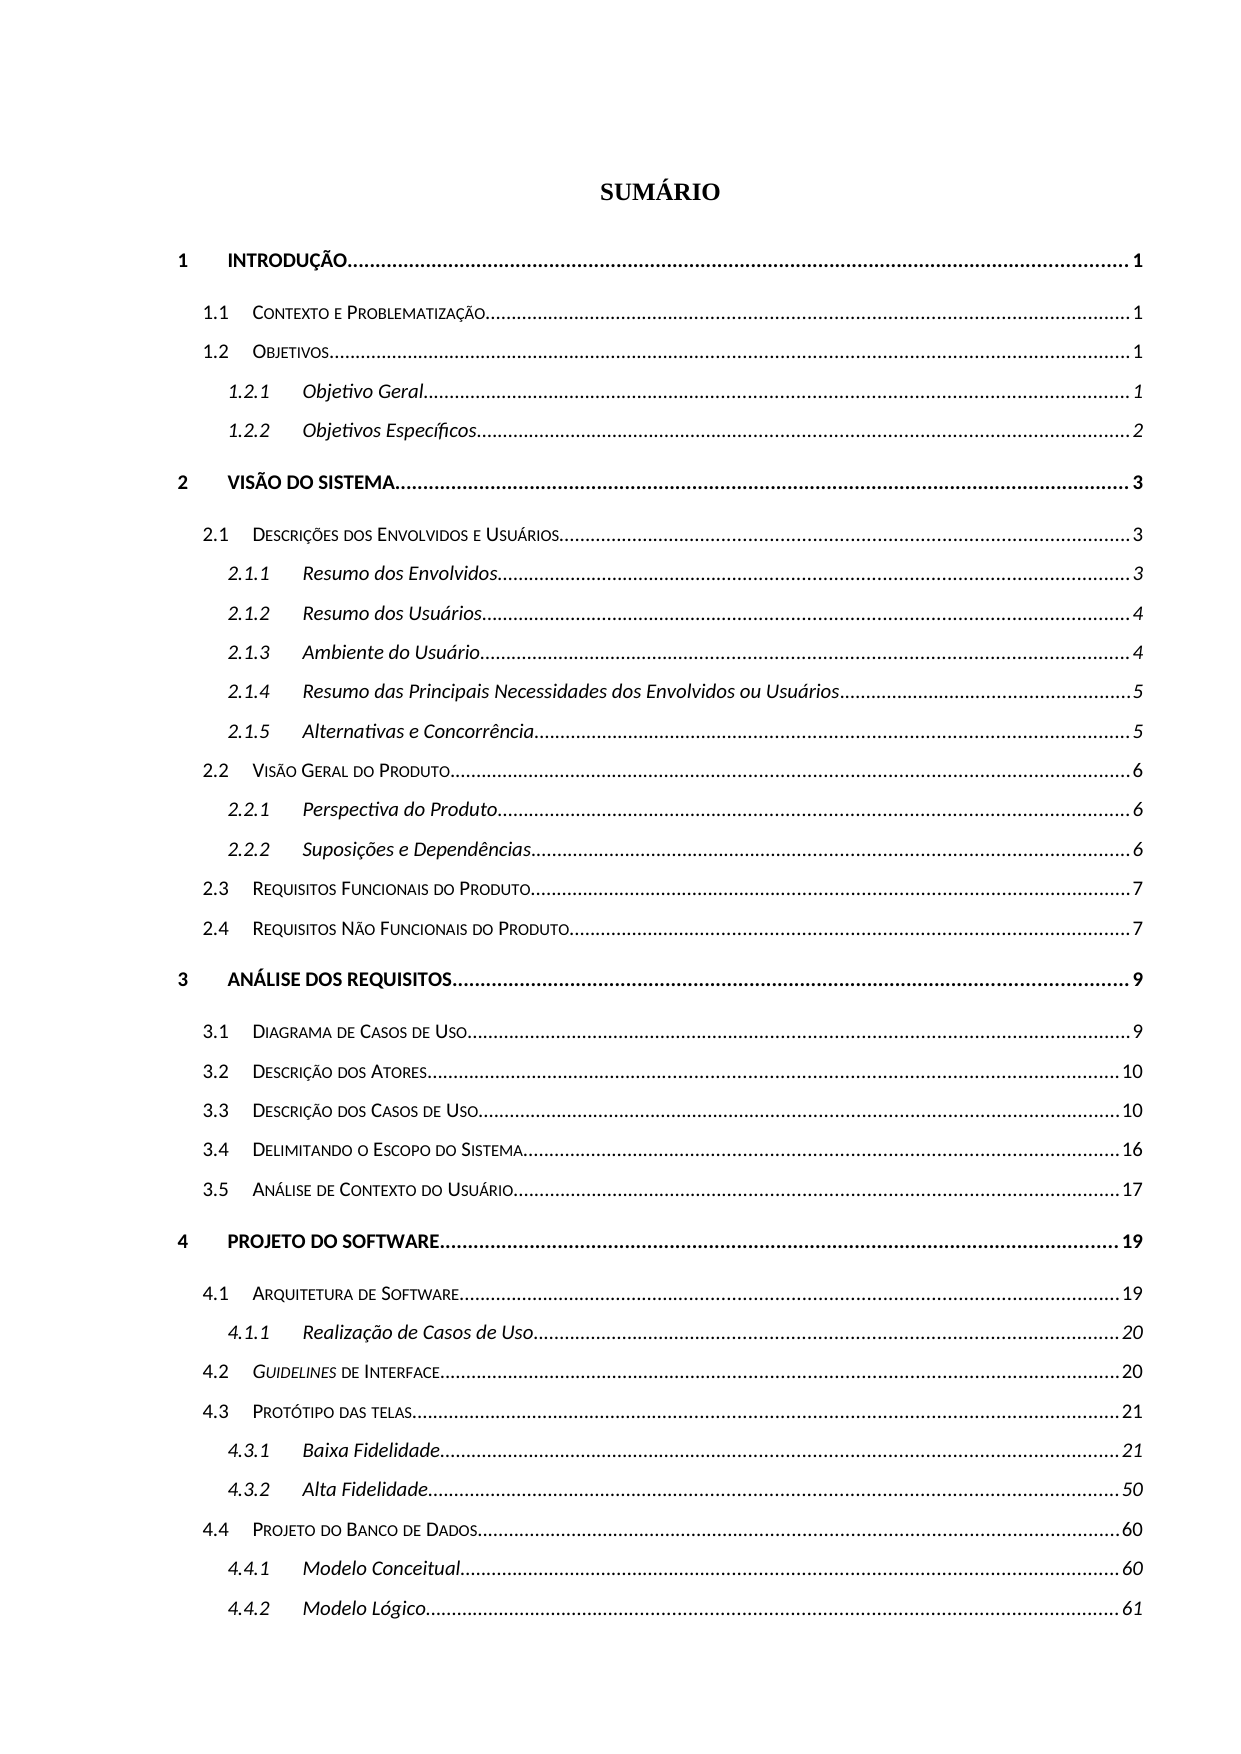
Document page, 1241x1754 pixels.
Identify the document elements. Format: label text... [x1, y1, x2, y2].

text 1.2 Objetivos 1 [202, 338, 1144, 364]
text 4.4.1 Modelo Conceitual 60 [227, 1555, 1144, 1581]
text 3.3 Descrição dos Casos de Uso 10 [202, 1097, 1144, 1123]
text 3.4 Delimitando o Escopo do Sistema 16 [202, 1137, 1144, 1162]
text 4.4 Projeto do Banco de Dados 60 [202, 1516, 1144, 1541]
text 3.5 Análise de Contexto do Usuário 17 [202, 1176, 1144, 1201]
text 2.1.1 Resumo dos Envolvidos 3 [227, 560, 1144, 586]
text 2.2.1 Perspectiva do Produto 6 [227, 797, 1144, 822]
text 3.1 Diagrama de Casos de Uso 9 [202, 1018, 1144, 1044]
text 4.3.1 Baixa Fidelidade 21 [227, 1437, 1144, 1463]
text 1.1 Contexto e Problematização 1 [202, 299, 1144, 324]
text 2.2 Visão Geral do Produto 6 [202, 757, 1144, 783]
text 4.1.1 Realização de Casos de Uso 20 [227, 1319, 1144, 1344]
text 4.2 Guidelines de Interface 20 [202, 1358, 1144, 1384]
text 3.2 Descrição dos Atores 10 [202, 1058, 1144, 1083]
text 4.3 Protótipo das telas 21 [202, 1398, 1144, 1423]
text 3 Análise dos Requisitos 9 [177, 967, 1144, 992]
text 2.1.2 Resumo dos Usuários 4 [227, 600, 1144, 625]
text 2.2.2 Suposições e Dependências 6 [227, 836, 1144, 861]
text 1 Introdução 1 [177, 247, 1144, 273]
text 4.3.2 Alta Fidelidade 50 [227, 1477, 1144, 1502]
text 2.3 Requisitos Funcionais do Produto 7 [202, 875, 1144, 901]
text 1.2.1 Objetivo Geral 1 [227, 378, 1144, 403]
text 1.2.2 Objetivos Específicos 2 [227, 417, 1144, 443]
text 4.4.2 Modelo Lógico 61 [227, 1595, 1144, 1620]
text 2.1 Descrições dos Envolvidos e Usuários 3 [202, 521, 1144, 546]
text 2.4 Requisitos Não Funcionais do Produto 7 [202, 915, 1144, 940]
text 2.1.5 Alternativas e Concorrência 5 [227, 718, 1144, 743]
text 2 Visão do Sistema 3 [177, 469, 1144, 494]
text 2.1.3 Ambiente do Usuário 4 [227, 639, 1144, 664]
text 4 Projeto do Software 19 [177, 1228, 1144, 1253]
text SUMÁRIO [177, 177, 1144, 206]
text 4.1 Arquitetura de Software 19 [202, 1280, 1144, 1305]
text 2.1.4 Resumo das Principais Necessidades dos Envolvidos ou Usuários 5 [227, 678, 1144, 704]
